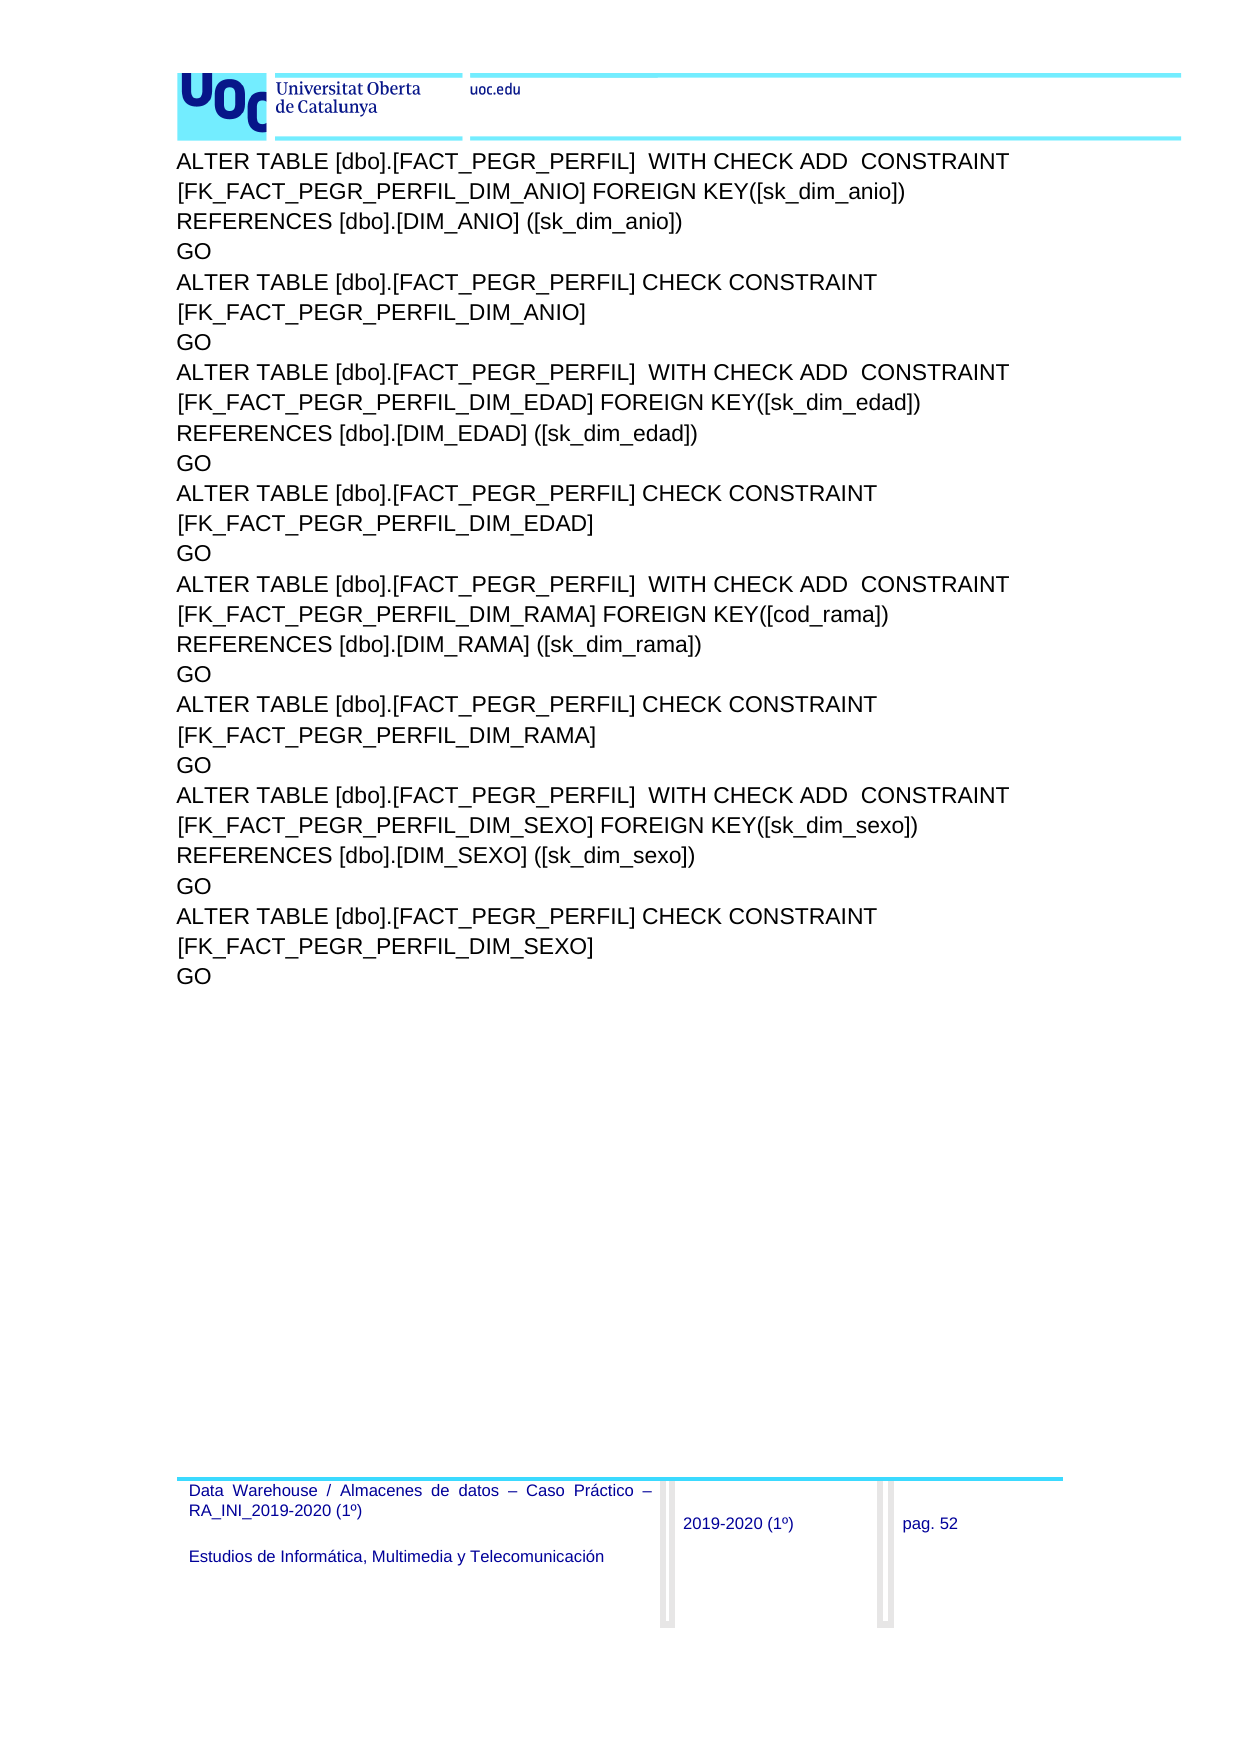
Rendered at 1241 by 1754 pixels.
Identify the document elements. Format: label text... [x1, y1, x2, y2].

text GO [176, 963, 1063, 989]
text GO [176, 238, 1063, 264]
text ALTER TABLE [dbo].[FACT_PEGR_PERFIL] WITH CHECK ADD CONSTRAINT [FK_FACT_PEGR_PERFIL_DIM_EDAD] FOREIGN KEY([sk_dim_edad]) [176, 359, 1063, 416]
picture [177, 73, 1182, 144]
text GO [176, 752, 1063, 778]
text ALTER TABLE [dbo].[FACT_PEGR_PERFIL] CHECK CONSTRAINT [FK_FACT_PEGR_PERFIL_DIM_EDAD] [176, 480, 1063, 536]
text GO [176, 873, 1063, 899]
text REFERENCES [dbo].[DIM_ANIO] ([sk_dim_anio]) [176, 208, 1063, 234]
text GO [176, 661, 1063, 687]
text ALTER TABLE [dbo].[FACT_PEGR_PERFIL] CHECK CONSTRAINT [FK_FACT_PEGR_PERFIL_DIM_RAMA] [176, 691, 1063, 748]
text REFERENCES [dbo].[DIM_EDAD] ([sk_dim_edad]) [176, 419, 1063, 446]
text ALTER TABLE [dbo].[FACT_PEGR_PERFIL] WITH CHECK ADD CONSTRAINT [FK_FACT_PEGR_PERFIL_DIM_SEXO] FOREIGN KEY([sk_dim_sexo]) [176, 782, 1063, 838]
text ALTER TABLE [dbo].[FACT_PEGR_PERFIL] CHECK CONSTRAINT [FK_FACT_PEGR_PERFIL_DIM_SEXO] [176, 903, 1063, 959]
text GO [176, 329, 1063, 355]
text REFERENCES [dbo].[DIM_SEXO] ([sk_dim_sexo]) [176, 842, 1063, 869]
text ALTER TABLE [dbo].[FACT_PEGR_PERFIL] WITH CHECK ADD CONSTRAINT [FK_FACT_PEGR_PERFIL_DIM_RAMA] FOREIGN KEY([cod_rama]) [176, 571, 1063, 627]
text GO [176, 450, 1063, 476]
text ALTER TABLE [dbo].[FACT_PEGR_PERFIL] WITH CHECK ADD CONSTRAINT [FK_FACT_PEGR_PERFIL_DIM_ANIO] FOREIGN KEY([sk_dim_anio]) [176, 148, 1063, 204]
text GO [176, 540, 1063, 567]
text ALTER TABLE [dbo].[FACT_PEGR_PERFIL] CHECK CONSTRAINT [FK_FACT_PEGR_PERFIL_DIM_ANIO] [176, 268, 1063, 325]
text REFERENCES [dbo].[DIM_RAMA] ([sk_dim_rama]) [176, 631, 1063, 657]
